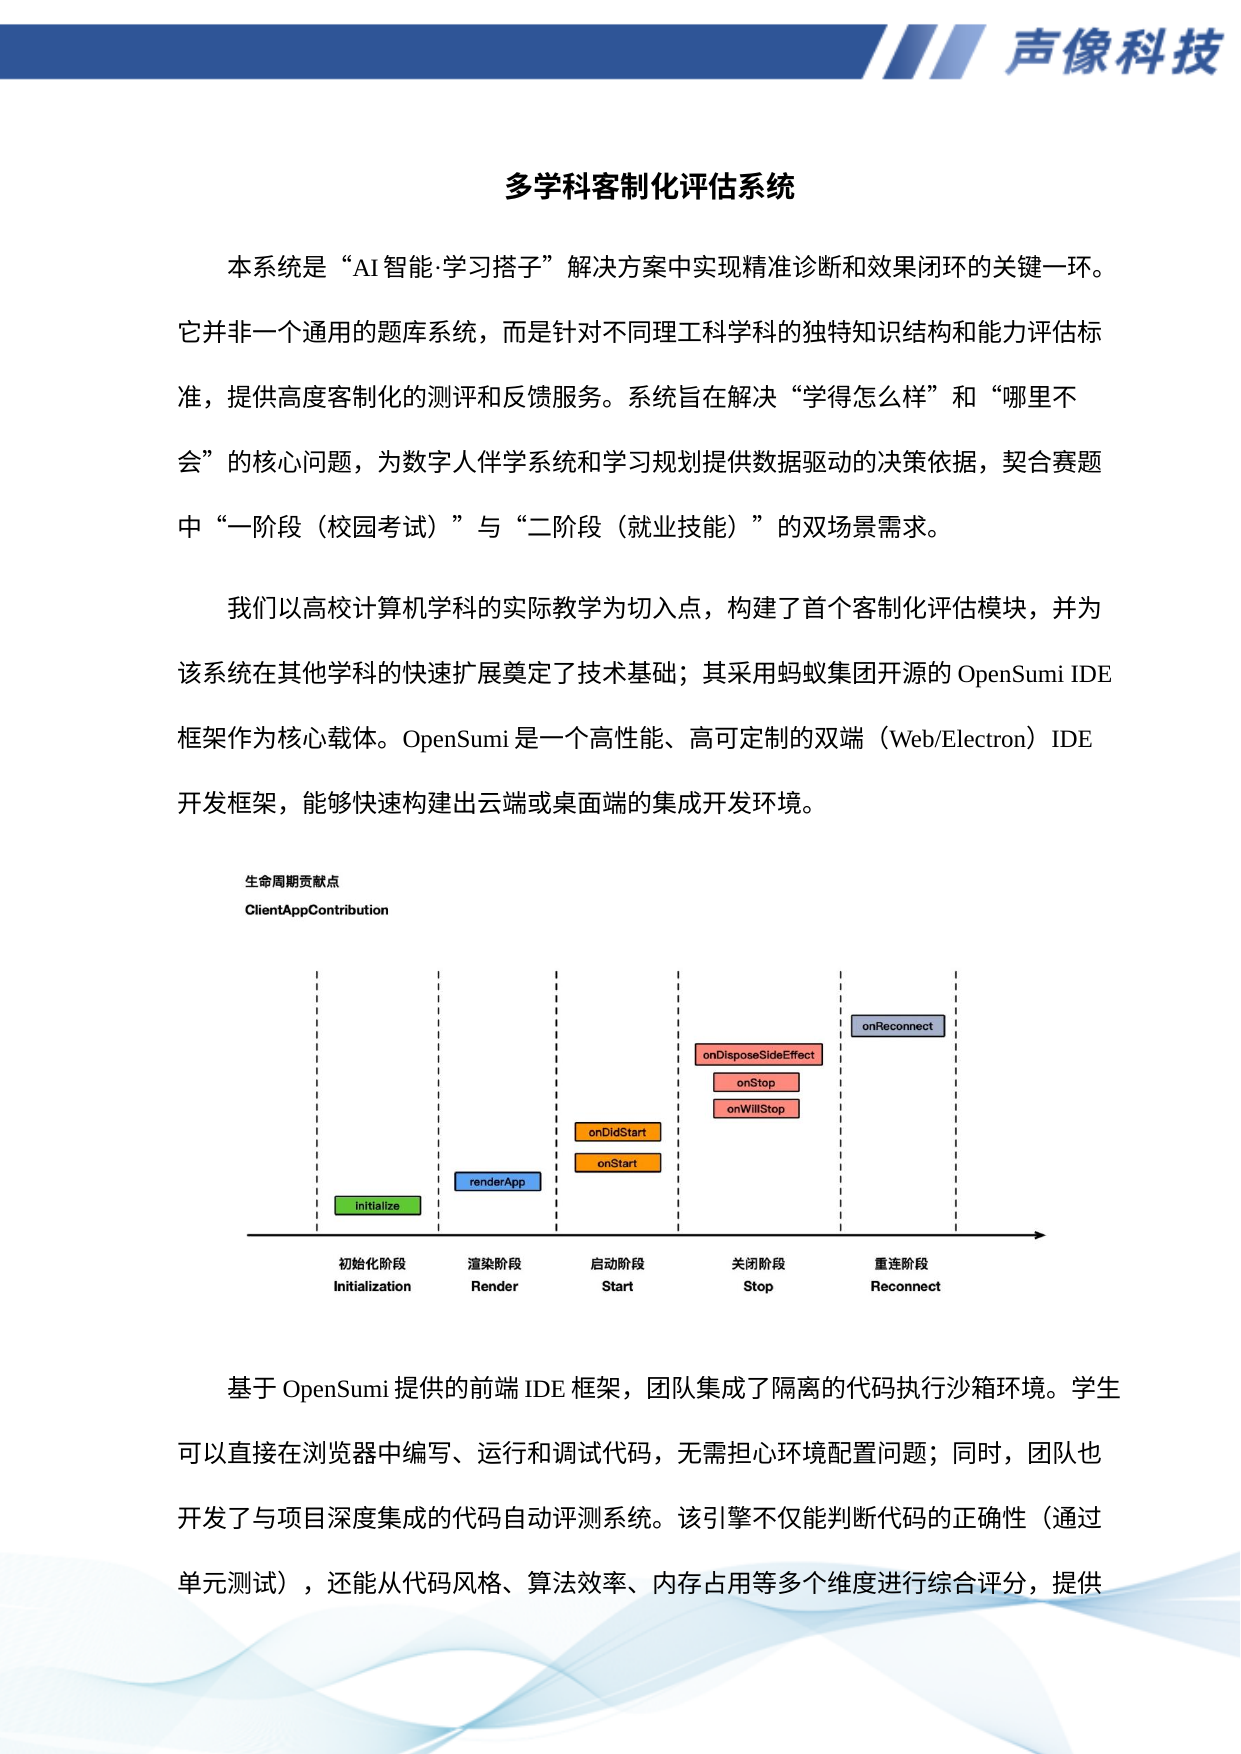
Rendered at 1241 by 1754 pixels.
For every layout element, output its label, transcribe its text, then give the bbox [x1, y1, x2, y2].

text 我们以高校计算机学科的实际教学为切入点，构建了首个客制化评估模块，并为该系统在其他学科的快速扩展奠定了技术基础；其采用蚂蚁集团开源的OpenSumi IDE框架作为核心载体。OpenSumi是一个高性能、高可定制的双端（Web/Electron）IDE开发框架，能够快速构建出云端或桌面端的集成开发环境。 [177, 574, 1122, 834]
text 多学科客制化评估系统 [177, 152, 1122, 217]
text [177, 1354, 1122, 1614]
text 本系统是“AI智能·学习搭子”解决方案中实现精准诊断和效果闭环的关键一环。它并非一个通用的题库系统，而是针对不同理工科学科的独特知识结构和能力评估标准，提供高度客制化的测评和反馈服务。系统旨在解决“学得怎么样”和“哪里不会”的核心问题，为数字人伴学系统和学习规划提供数据驱动的决策依据，契合赛题中“一阶段（校园考试）”与“二阶段（就业技能）”的双场景需求。 [177, 233, 1122, 558]
picture [0, 0, 1241, 1754]
